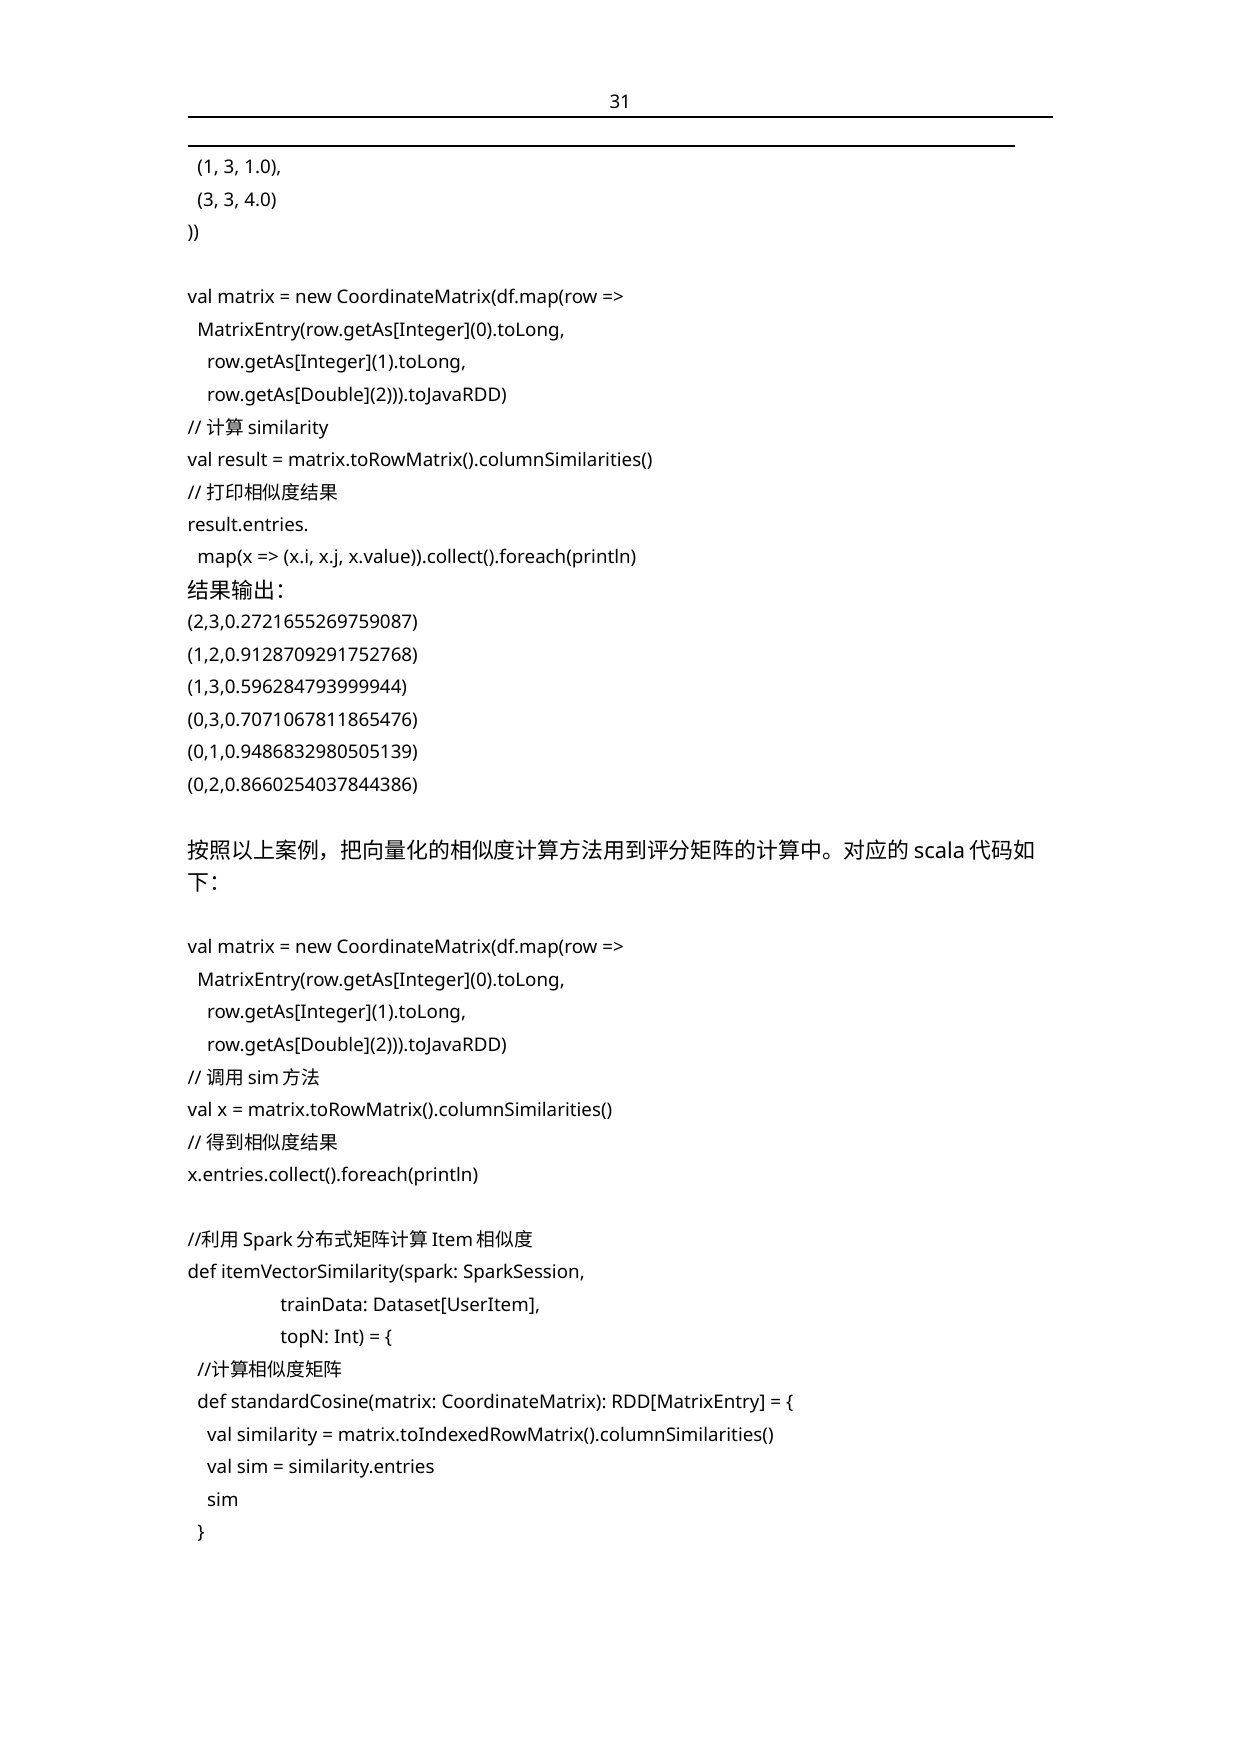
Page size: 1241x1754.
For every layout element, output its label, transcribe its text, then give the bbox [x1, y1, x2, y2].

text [187, 150, 1053, 572]
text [187, 1255, 1053, 1547]
text (0,3,0.7071067811865476) [187, 702, 1053, 735]
text (1,2,0.9128709291752768) [187, 637, 1053, 670]
text 结果输出： [187, 572, 1053, 605]
text (0,2,0.8660254037844386) [187, 767, 1053, 800]
text (1,3,0.596284793999944) [187, 670, 1053, 702]
text (0,1,0.9486832980505139) [187, 735, 1053, 767]
text //利用Spark分布式矩阵计算Item相似度 [187, 1222, 1053, 1255]
text (2,3,0.2721655269759087) [187, 605, 1053, 637]
text 按照以上案例，把向量化的相似度计算方法用到评分矩阵的计算中。对应的scala代码如下： [187, 832, 1053, 897]
text val matrix = new CoordinateMatrix(df.map(row => MatrixEntry(row.getAs[Integer](0).toLong, row.getAs[Integer](1).toLong, row.getAs[Double](2))).toJavaRDD) // 调用sim方法 val x = matrix.toRowMatrix().columnSimilarities() // 得到相似度结果 x.entries.collect().foreach(println) [187, 897, 1053, 1190]
